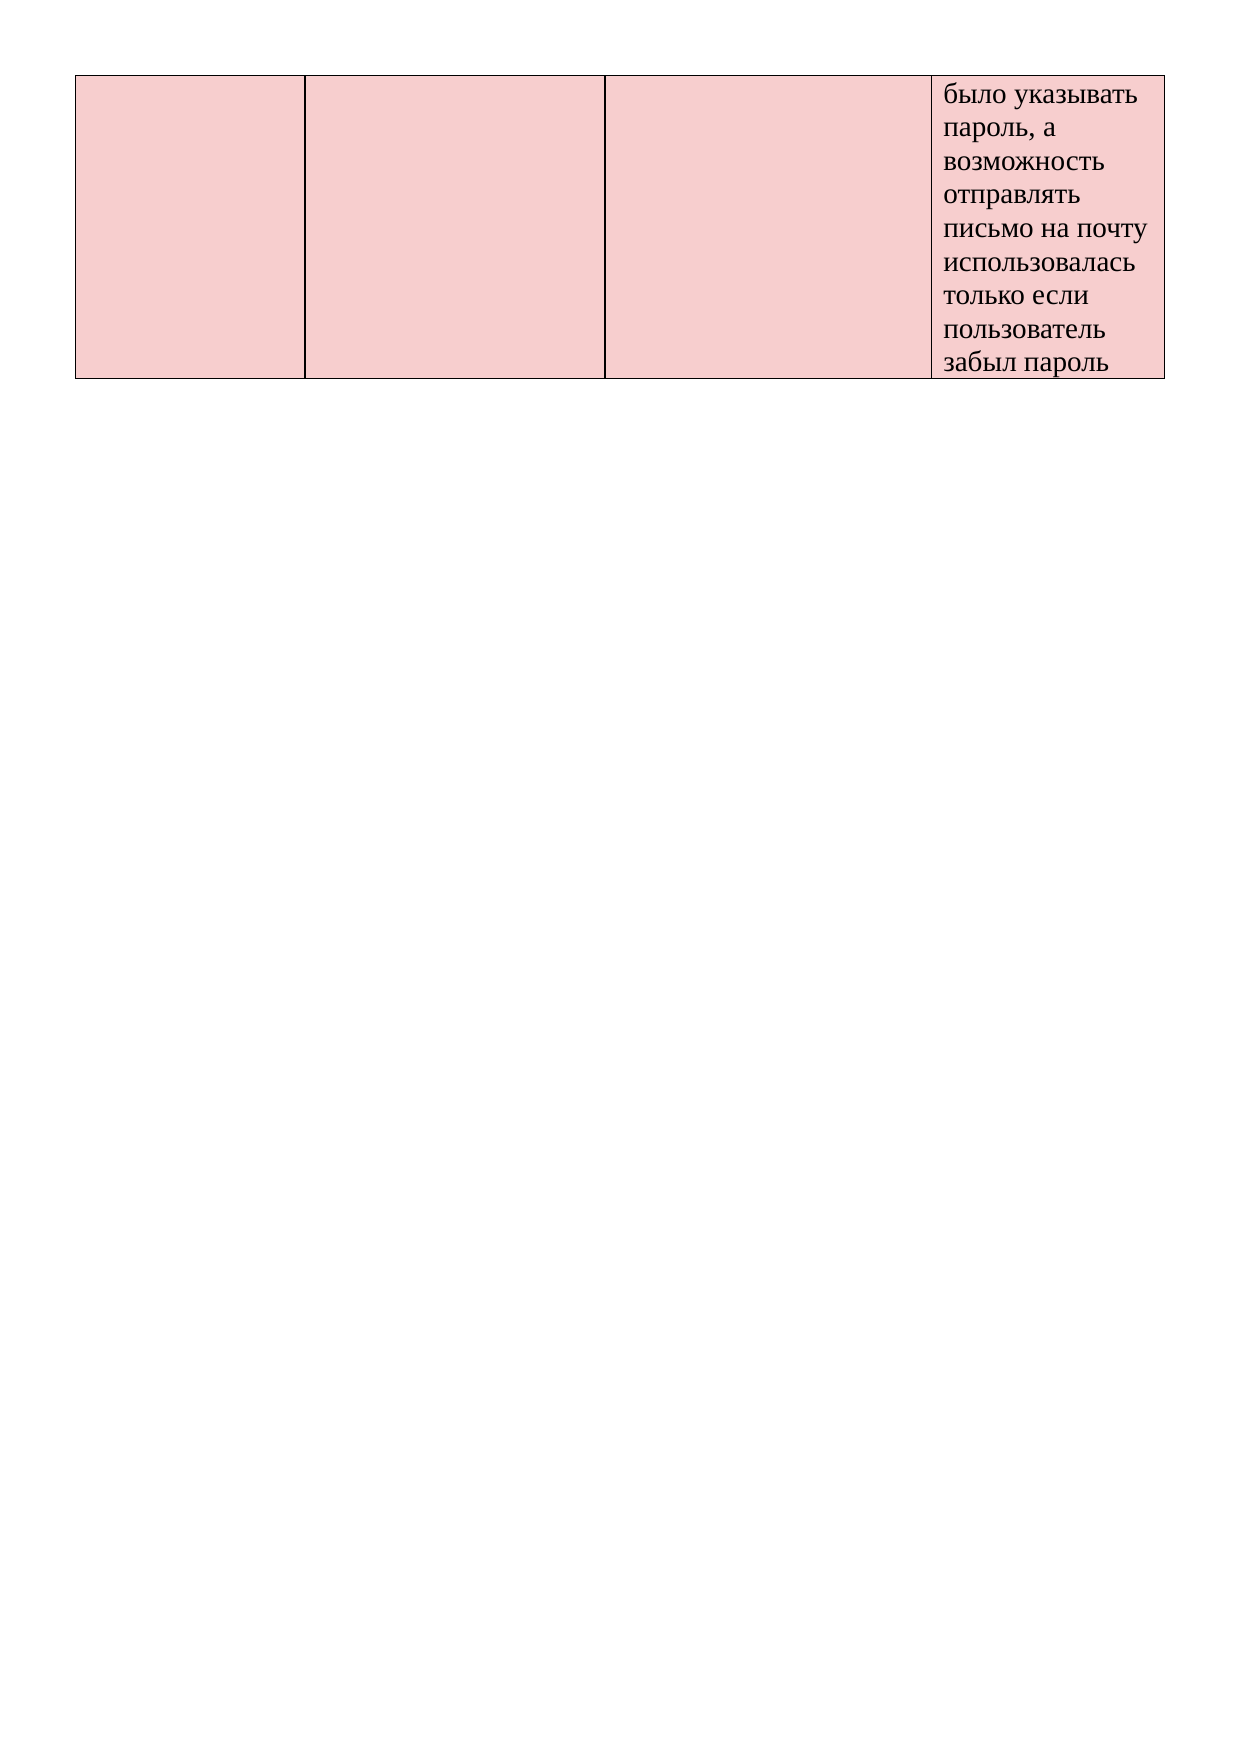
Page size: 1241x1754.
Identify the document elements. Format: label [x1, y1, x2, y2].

table_cell [76, 76, 304, 378]
table_cell [932, 76, 1164, 378]
table_cell [306, 76, 604, 378]
table_cell [606, 76, 931, 378]
